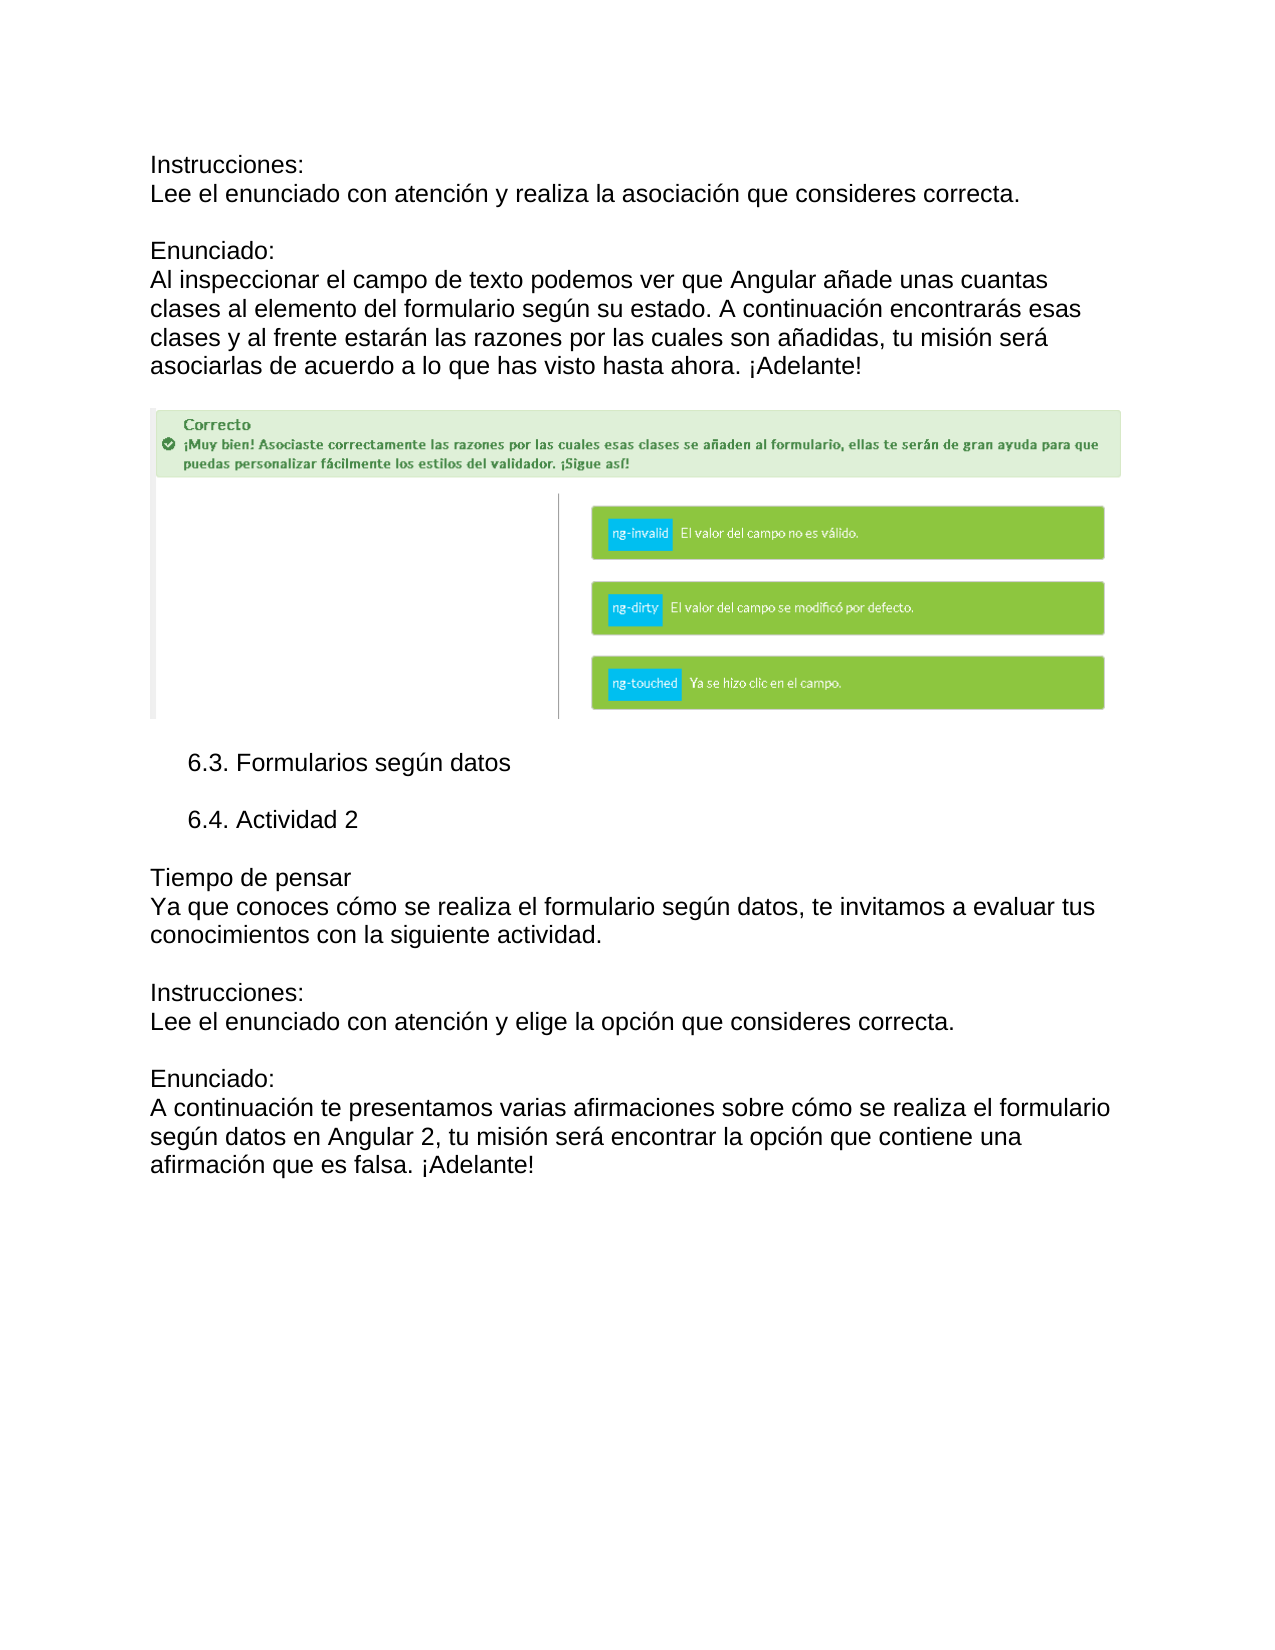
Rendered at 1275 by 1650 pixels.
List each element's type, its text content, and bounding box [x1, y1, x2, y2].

text Tiempo de pensar [150, 863, 1125, 892]
picture [150, 408, 1125, 719]
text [150, 150, 1125, 380]
text 6.4. Actividad 2 [150, 805, 1125, 834]
text 6.3. Formularios según datos [150, 748, 1125, 777]
text Ya que conoces cómo se realiza el formulario según datos, te invitamos a evaluar tus conocimientos con la siguiente actividad. Instrucciones: Lee el enunciado con atención y elige la opción que consideres correcta. Enunciado: A continuación te presentamos varias afirmaciones sobre cómo se realiza el formulario según datos en Angular 2, tu misión será encontrar la opción que contiene una afirmación que es falsa. ¡Adelante! [150, 892, 1125, 1179]
